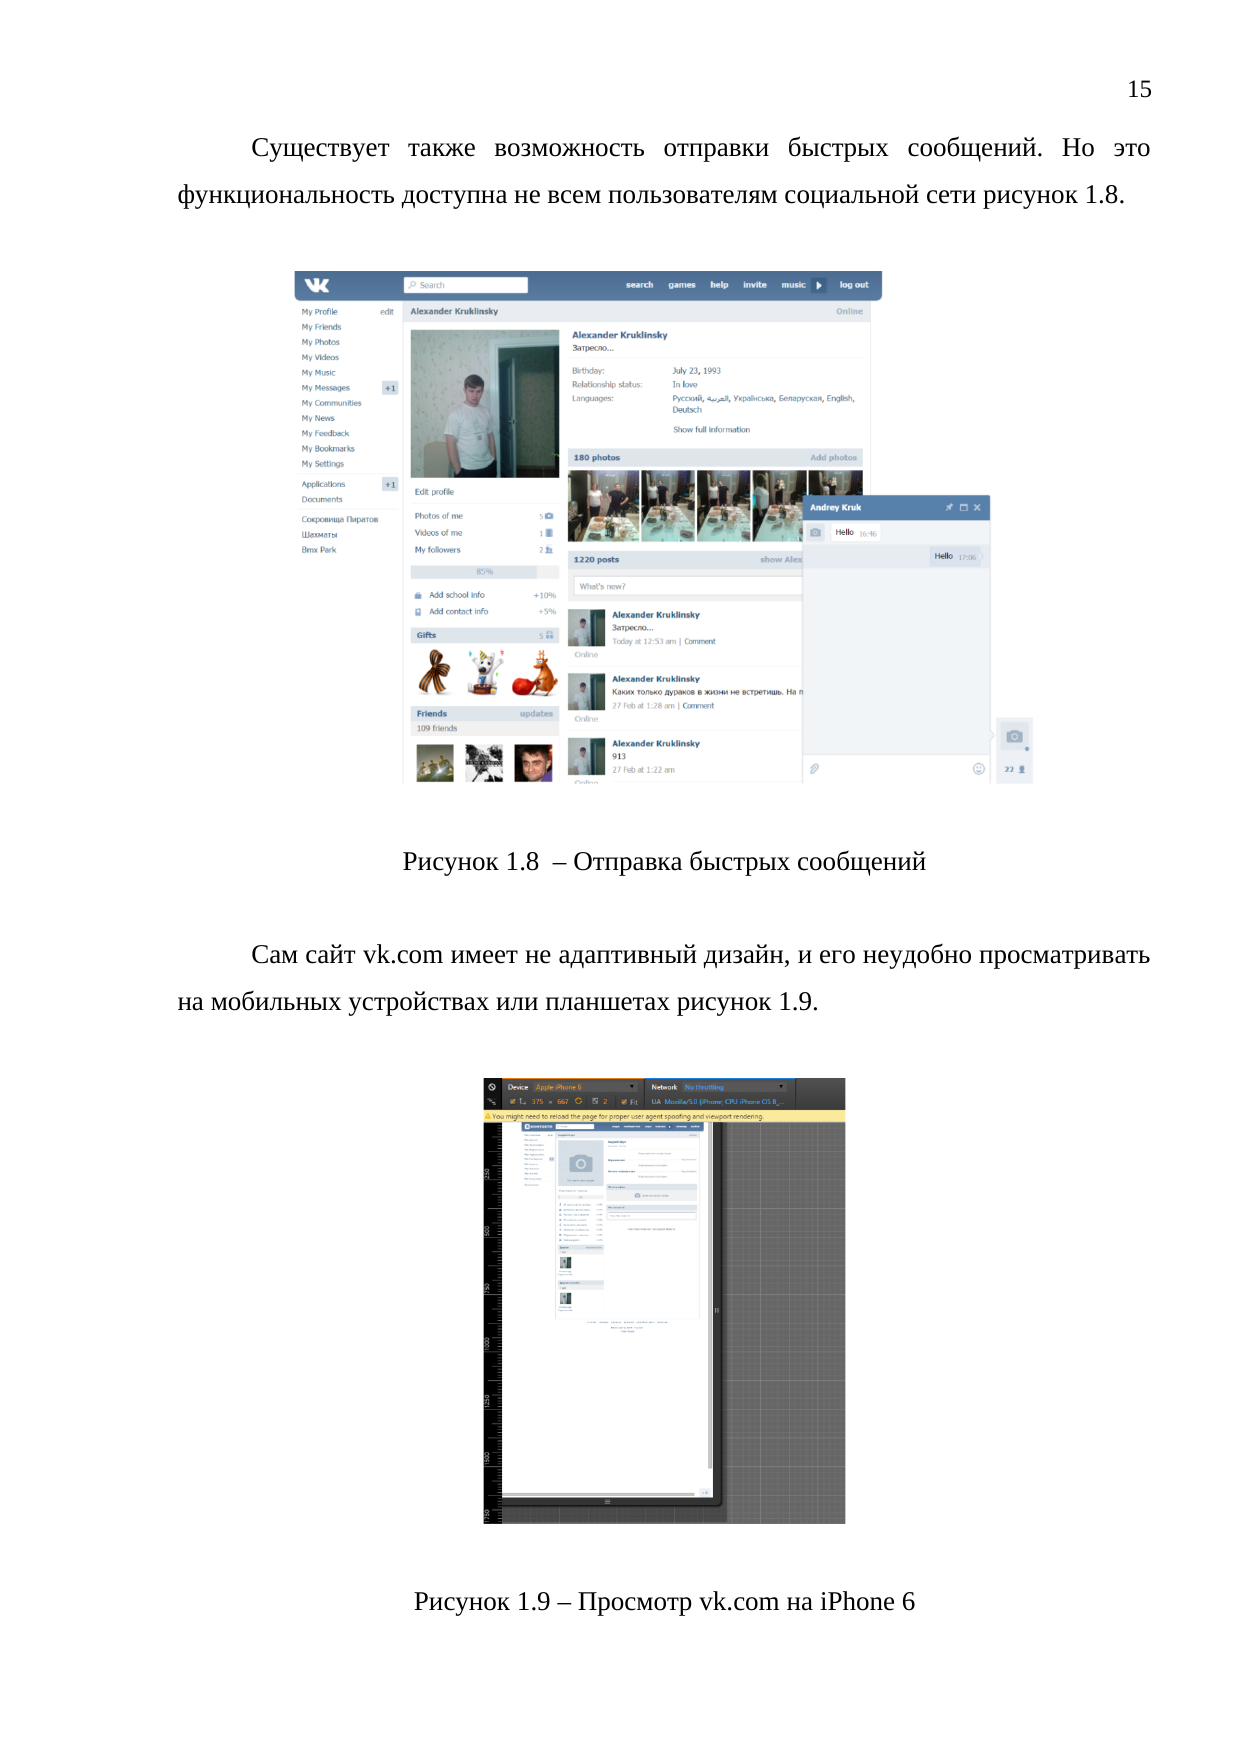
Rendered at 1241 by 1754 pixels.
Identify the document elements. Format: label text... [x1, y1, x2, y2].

picture [483, 1078, 846, 1524]
text Рисунок 1.9 – Просмотр vk.com на iPhone 6 [177, 1584, 1152, 1616]
picture [294, 271, 1035, 784]
text Сам сайт vk.com имеет не адаптивный дизайн, и его неудобно просматривать на мобильных устройствах или планшетах рисунок 1.9. [177, 938, 1152, 1016]
text Рисунок 1.8 – Отправка быстрых сообщений [177, 845, 1152, 876]
text Существует также возможность отправки быстрых сообщений. Но это функциональность доступна не всем пользователям социальной сети рисунок 1.8. [177, 131, 1152, 209]
